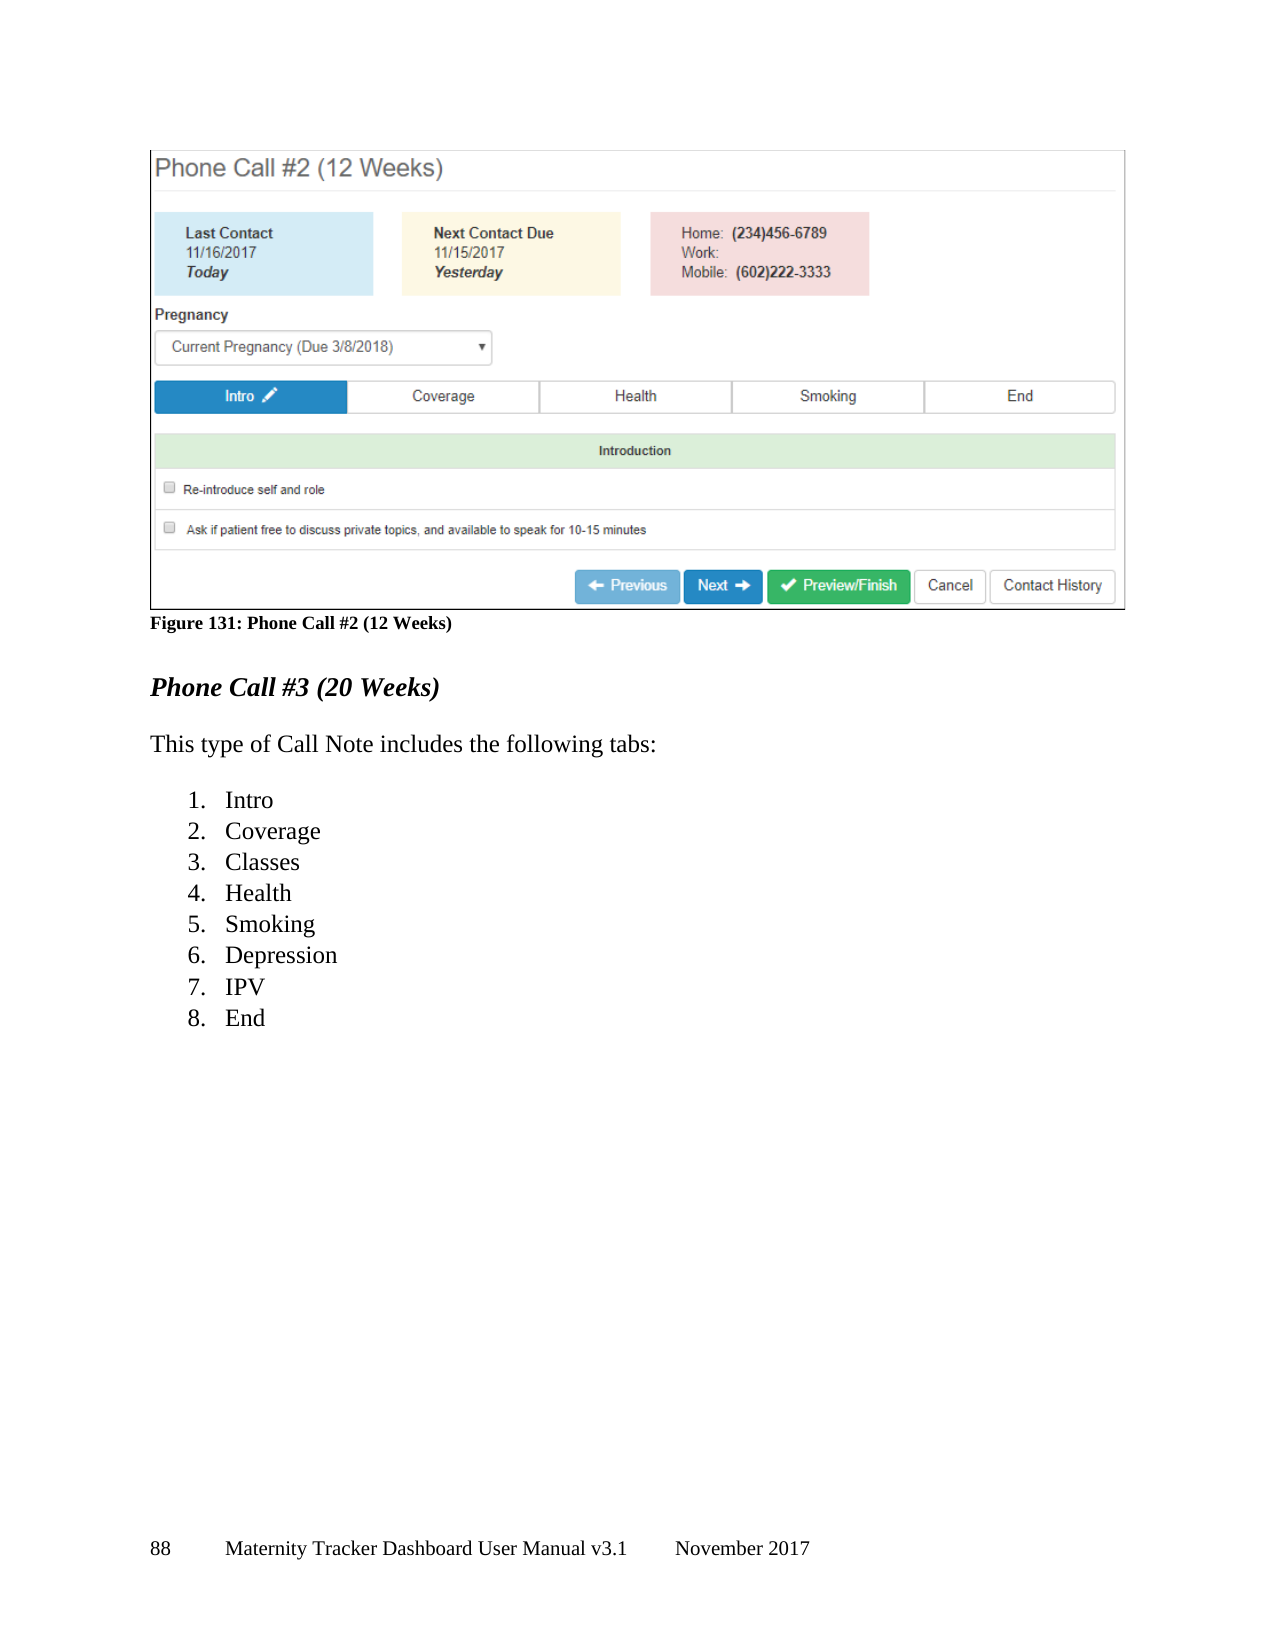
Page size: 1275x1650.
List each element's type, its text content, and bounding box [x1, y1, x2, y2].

text This type of Call Note includes the following tabs: [150, 729, 1125, 758]
list Classes [187, 847, 1125, 876]
list Coverage [187, 816, 1125, 845]
text Figure 131: Phone Call #2 (12 Weeks) [150, 612, 1125, 633]
list End [187, 1003, 1125, 1031]
picture [150, 150, 1125, 610]
list Intro [187, 785, 1125, 814]
subtitle Phone Call #3 (20 Weeks) [150, 671, 1125, 702]
list Health [187, 878, 1125, 907]
list IPV [187, 972, 1125, 1000]
list Depression [187, 941, 1125, 969]
list Smoking [187, 909, 1125, 938]
